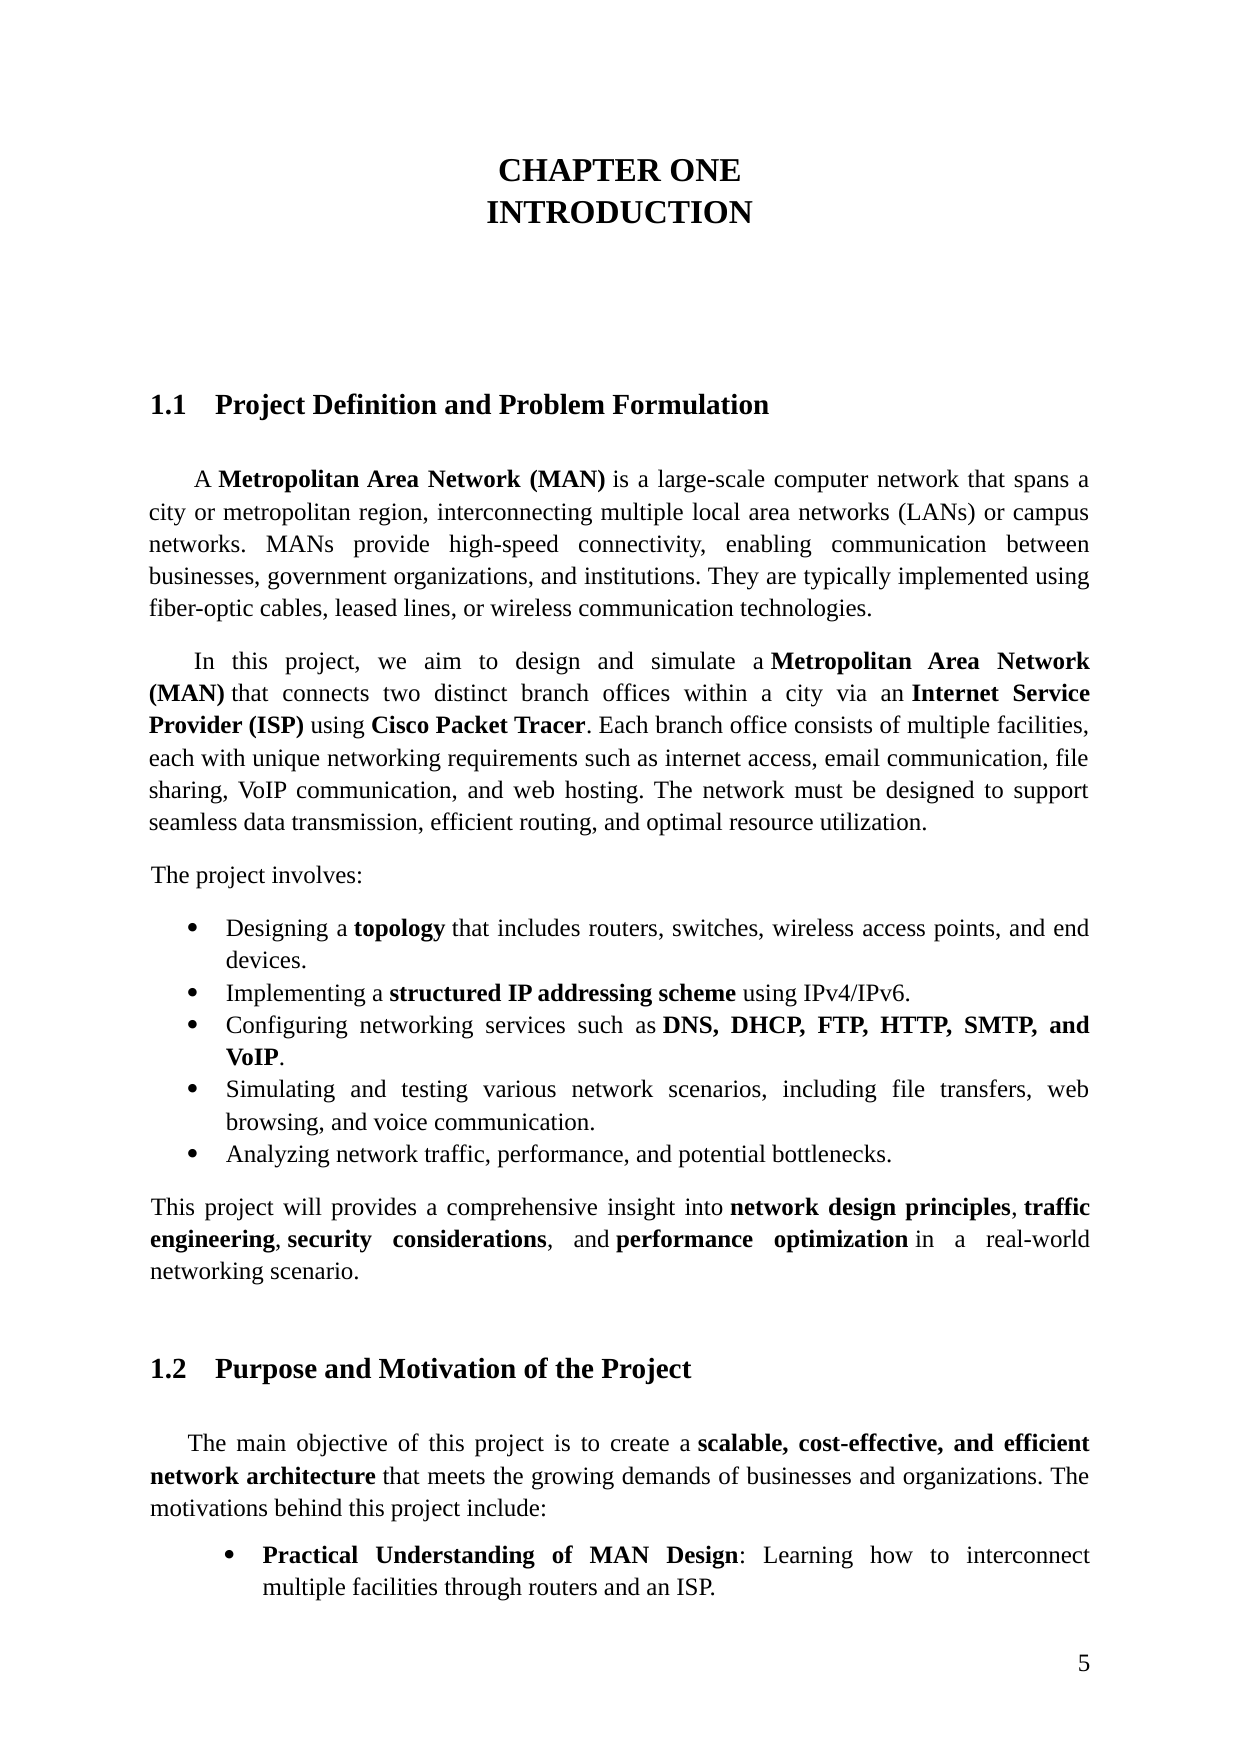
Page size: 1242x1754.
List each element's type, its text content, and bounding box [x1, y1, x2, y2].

text The main objective of this project is to create a scalable, cost-effective, and efficient network architecture that meets the growing demands of businesses and organizations. The motivations behind this project include: [150, 1428, 1090, 1522]
text A Metropolitan Area Network (MAN) is a large-scale computer network that spans a city or metropolitan region, interconnecting multiple local area networks (LANs) or campus networks. MANs provide high-speed connectivity, enabling communication between businesses, government organizations, and institutions. They are typically implemented using fiber-optic cables, leased lines, or wireless communication technologies. [148, 464, 1090, 622]
list Configuring networking services such as DNS, DHCP, FTP, HTTP, SMTP, and VoIP. [188, 1010, 1090, 1071]
list Implementing a structured IP addressing scheme using IPv4/IPv6. [188, 978, 1090, 1007]
subtitle CHAPTER ONE INTRODUCTION [150, 151, 1089, 352]
list Analyzing network traffic, performance, and potential bottlenecks. [188, 1139, 1090, 1167]
list Designing a topology that includes routers, switches, wireless access points, and end devices. [188, 913, 1090, 974]
text This project will provides a comprehensive insight into network design principles, traffic engineering, security considerations, and performance optimization in a real-world networking scenario. [150, 1192, 1090, 1285]
text The project involves: [150, 860, 1090, 889]
text In this project, we aim to design and simulate a Metropolitan Area Network (MAN) that connects two distinct branch offices within a city via an Internet Service Provider (ISP) using Cisco Packet Tracer. Each branch office consists of multiple facilities, each with unique networking requirements such as internet access, email communication, file sharing, VoIP communication, and web hosting. The network must be designed to support seamless data transmission, efficient routing, and optimal resource utilization. [148, 646, 1090, 836]
subtitle Project Definition and Problem Formulation [150, 387, 1090, 421]
subtitle Purpose and Motivation of the Project [150, 1351, 1090, 1385]
list Simulating and testing various network scenarios, including file transfers, web browsing, and voice communication. [188, 1074, 1090, 1135]
list Practical Understanding of MAN Design: Learning how to interconnect multiple facilities through routers and an ISP. [225, 1540, 1090, 1601]
